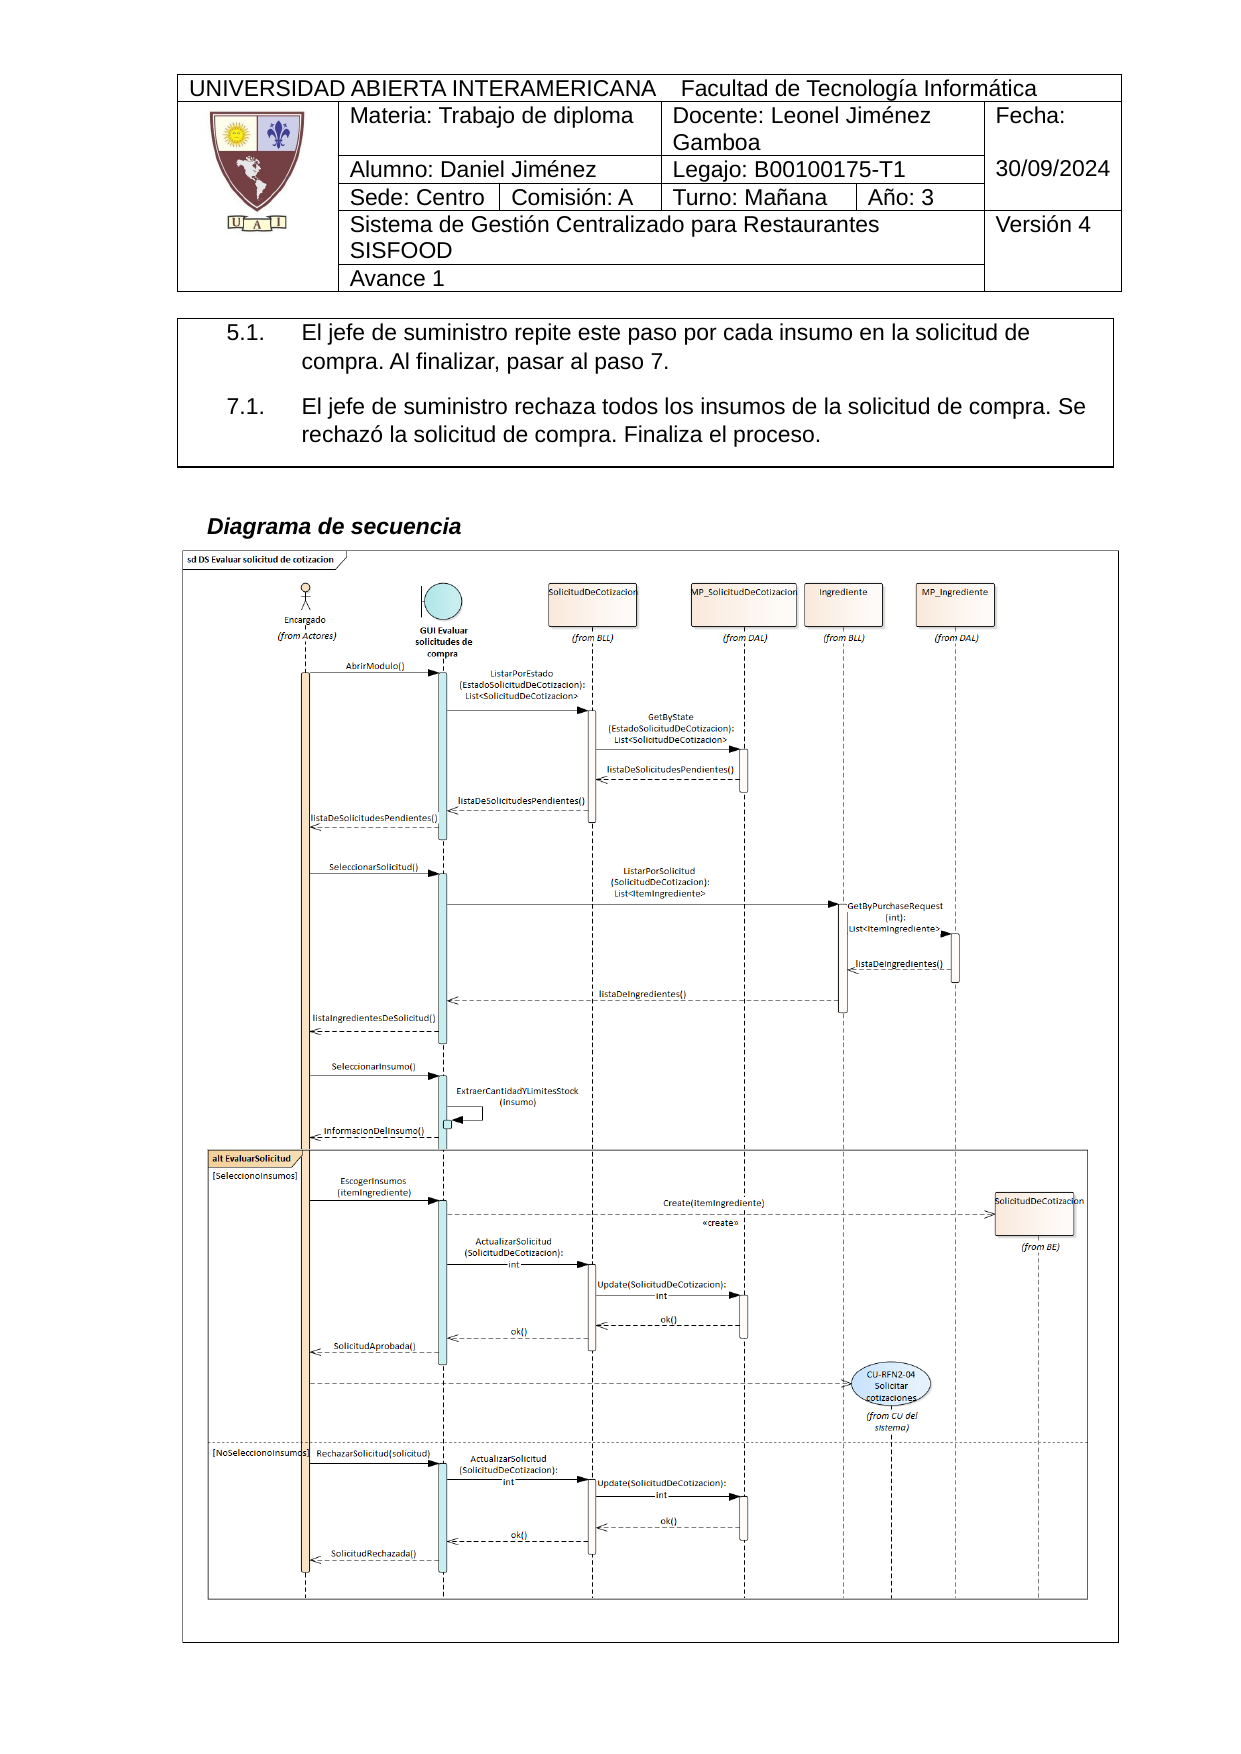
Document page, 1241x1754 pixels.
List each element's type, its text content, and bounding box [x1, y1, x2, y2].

picture [188, 102, 327, 236]
subtitle Diagrama de secuencia [207, 513, 1122, 539]
picture [177, 545, 1123, 1647]
